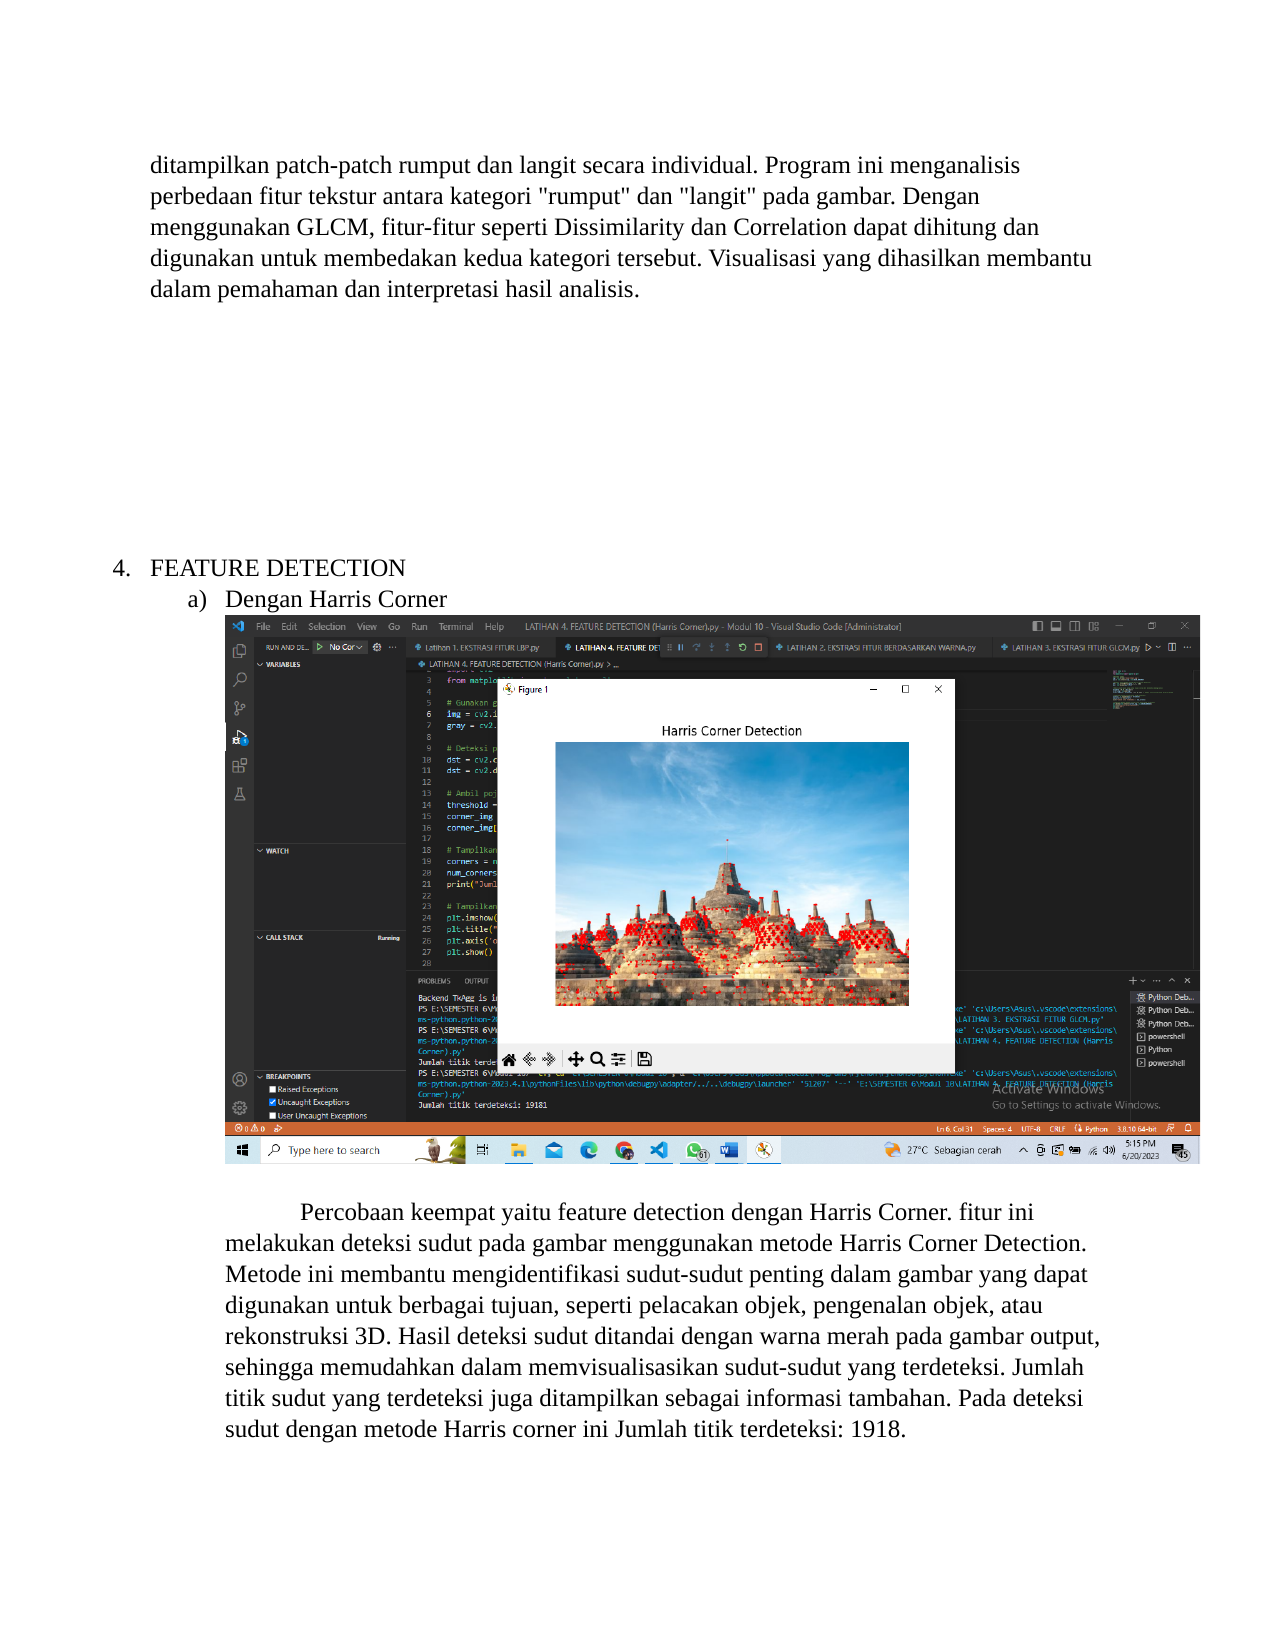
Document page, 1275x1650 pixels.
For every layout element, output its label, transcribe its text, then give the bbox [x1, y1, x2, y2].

list Percobaan keempat yaitu feature detection dengan Harris Corner. fitur ini melakukan deteksi sudut pada gambar menggunakan metode Harris Corner Detection. Metode ini membantu mengidentifikasi sudut-sudut penting dalam gambar yang dapat digunakan untuk berbagai tujuan, seperti pelacakan objek, pengenalan objek, atau rekonstruksi 3D. Hasil deteksi sudut ditandai dengan warna merah pada gambar output, sehingga memudahkan dalam memvisualisasikan sudut-sudut yang terdeteksi. Jumlah titik sudut yang terdeteksi juga ditampilkan sebagai informasi tambahan. Pada deteksi sudut dengan metode Harris corner ini Jumlah titik terdeteksi: 1918. [225, 1197, 1125, 1443]
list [150, 150, 1125, 303]
picture [225, 615, 1200, 1164]
list FEATURE DETECTION [112, 553, 1125, 582]
list Dengan Harris Corner [187, 584, 1125, 613]
